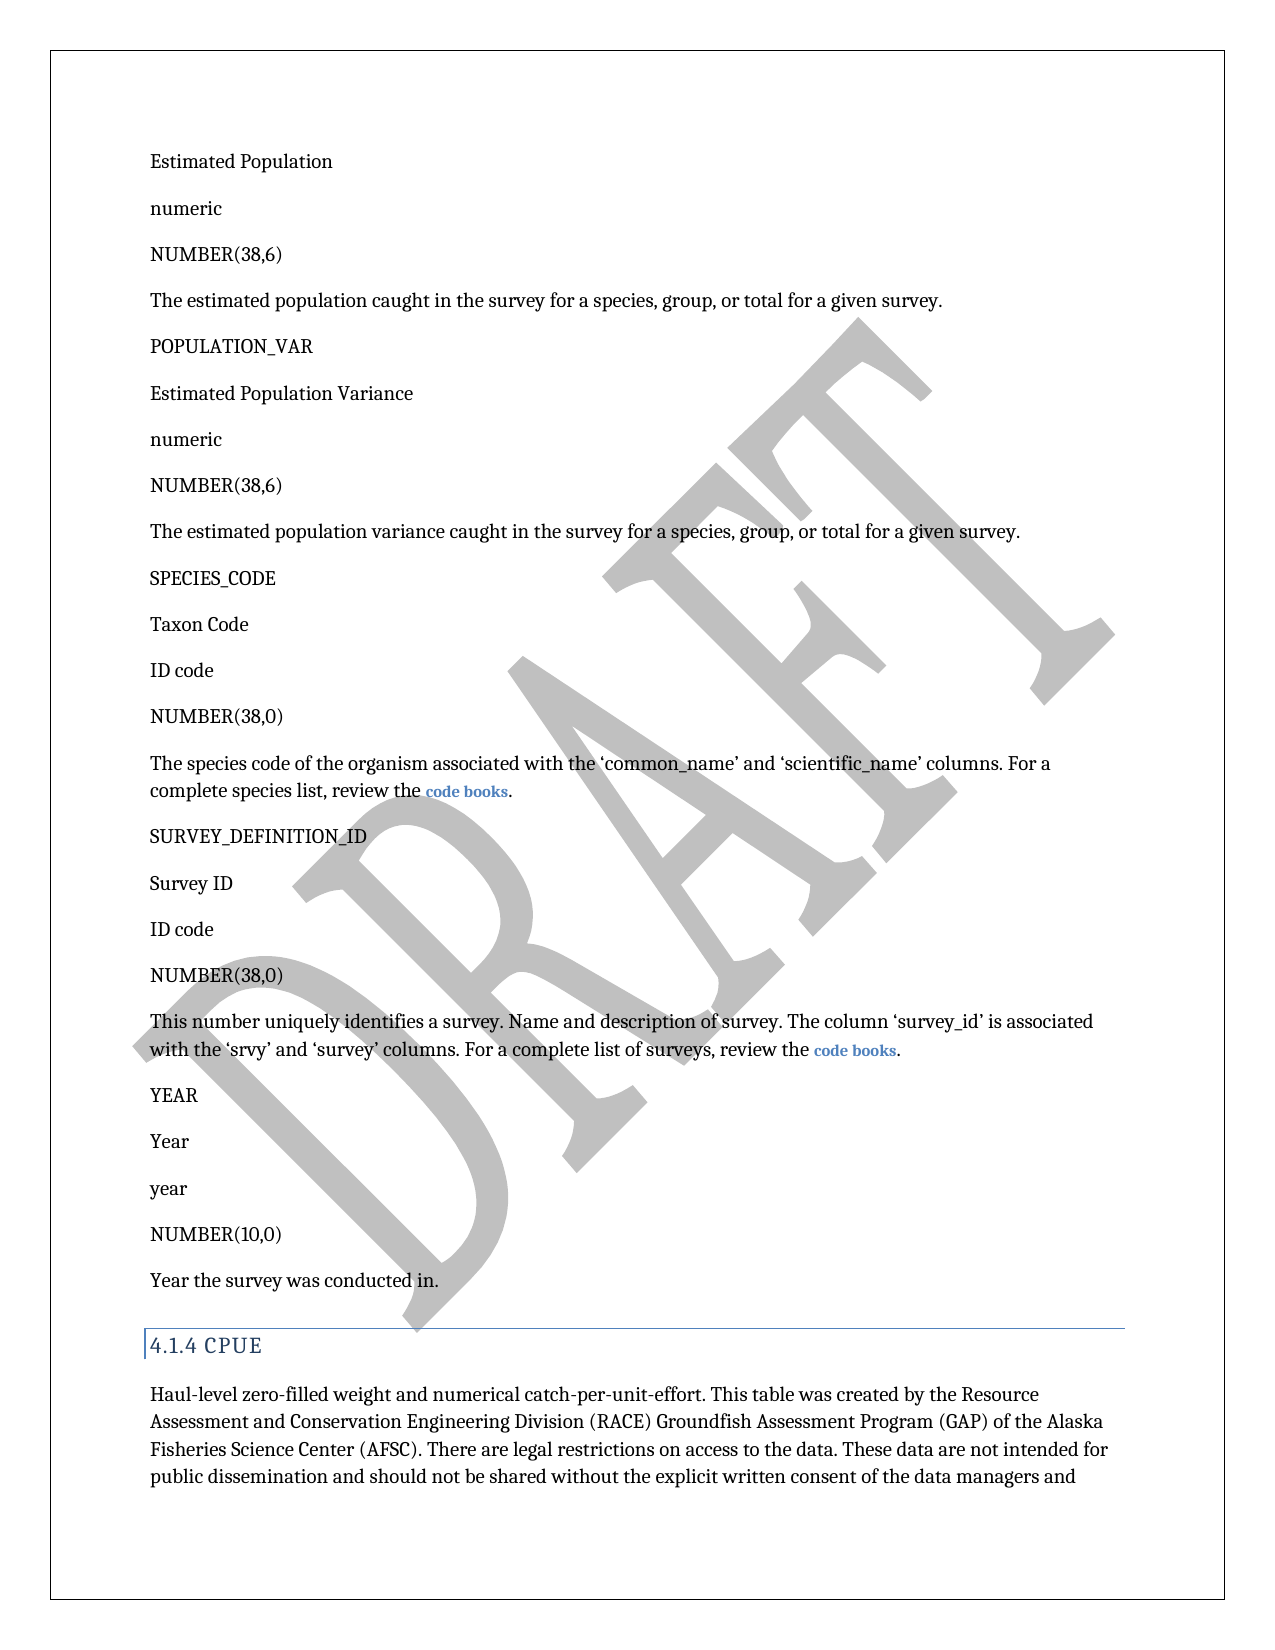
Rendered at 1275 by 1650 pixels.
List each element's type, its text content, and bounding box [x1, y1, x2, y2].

text year [150, 1176, 1125, 1200]
text The estimated population caught in the survey for a species, group, or total for a given survey. [150, 289, 1125, 313]
text YEAR [150, 1084, 1125, 1108]
text ID code [150, 659, 1125, 683]
text NUMBER(38,0) [150, 705, 1125, 729]
text NUMBER(10,0) [150, 1222, 1125, 1246]
text NUMBER(38,0) [150, 964, 1125, 988]
text Taxon Code [150, 612, 1125, 636]
text Estimated Population Variance [150, 381, 1125, 405]
text numeric [150, 427, 1125, 451]
text Survey ID [150, 871, 1125, 895]
text Year [150, 1130, 1125, 1154]
text This number uniquely identifies a survey. Name and description of survey. The column ‘survey_id’ is associated with the ‘srvy’ and ‘survey’ columns. For a complete list of surveys, review the code books. [150, 1010, 1125, 1061]
text NUMBER(38,6) [150, 474, 1125, 498]
text numeric [150, 196, 1125, 220]
text Estimated Population [150, 150, 1125, 174]
text SPECIES_CODE [150, 566, 1125, 590]
text ID code [150, 917, 1125, 941]
subtitle 4.1.4 CPUE [146, 1329, 1125, 1359]
text The estimated population variance caught in the survey for a species, group, or total for a given survey. [150, 520, 1125, 544]
text The species code of the organism associated with the ‘common_name’ and ‘scientific_name’ columns. For a complete species list, review the code books. [150, 751, 1125, 803]
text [150, 1382, 1125, 1489]
text Year the survey was conducted in. [150, 1269, 1125, 1293]
text NUMBER(38,6) [150, 242, 1125, 266]
text POPULATION_VAR [150, 335, 1125, 359]
text SURVEY_DEFINITION_ID [150, 825, 1125, 849]
